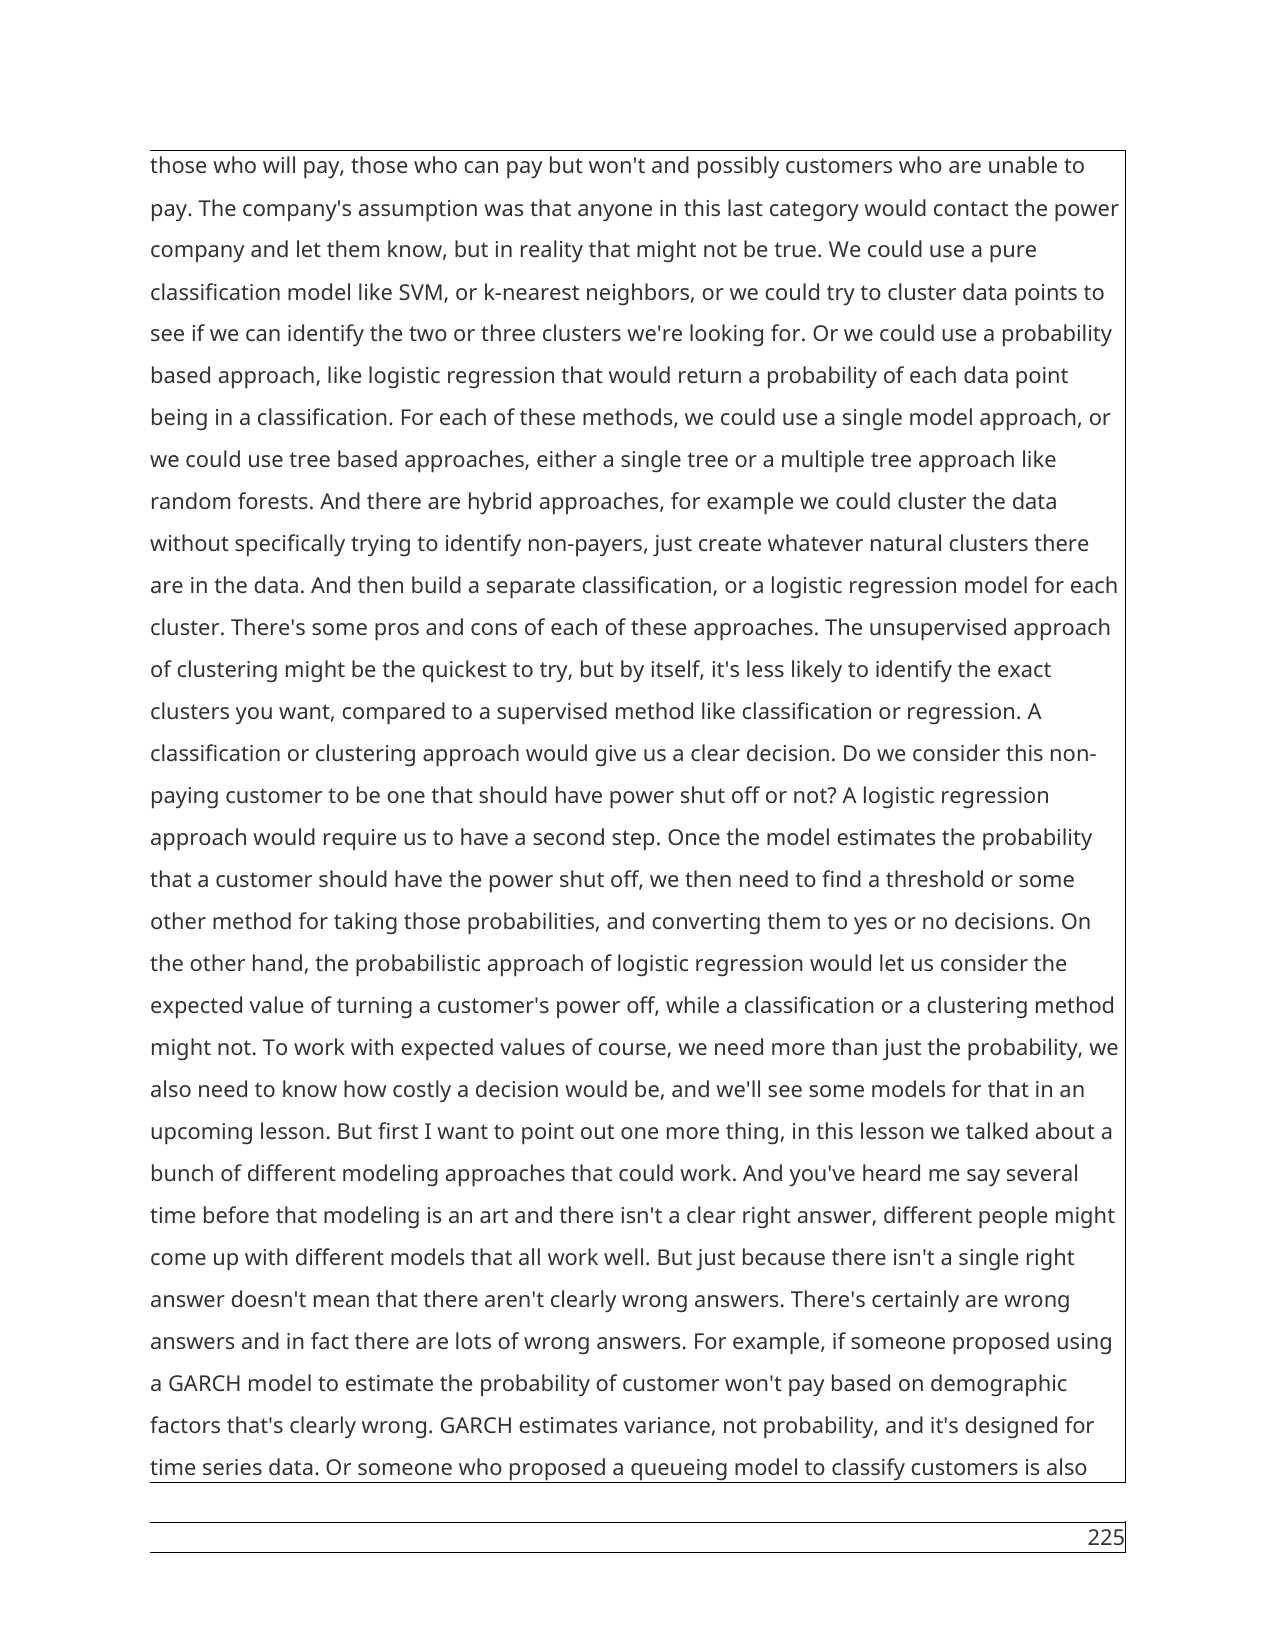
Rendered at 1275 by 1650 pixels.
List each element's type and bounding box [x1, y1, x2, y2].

text [150, 151, 1125, 1482]
